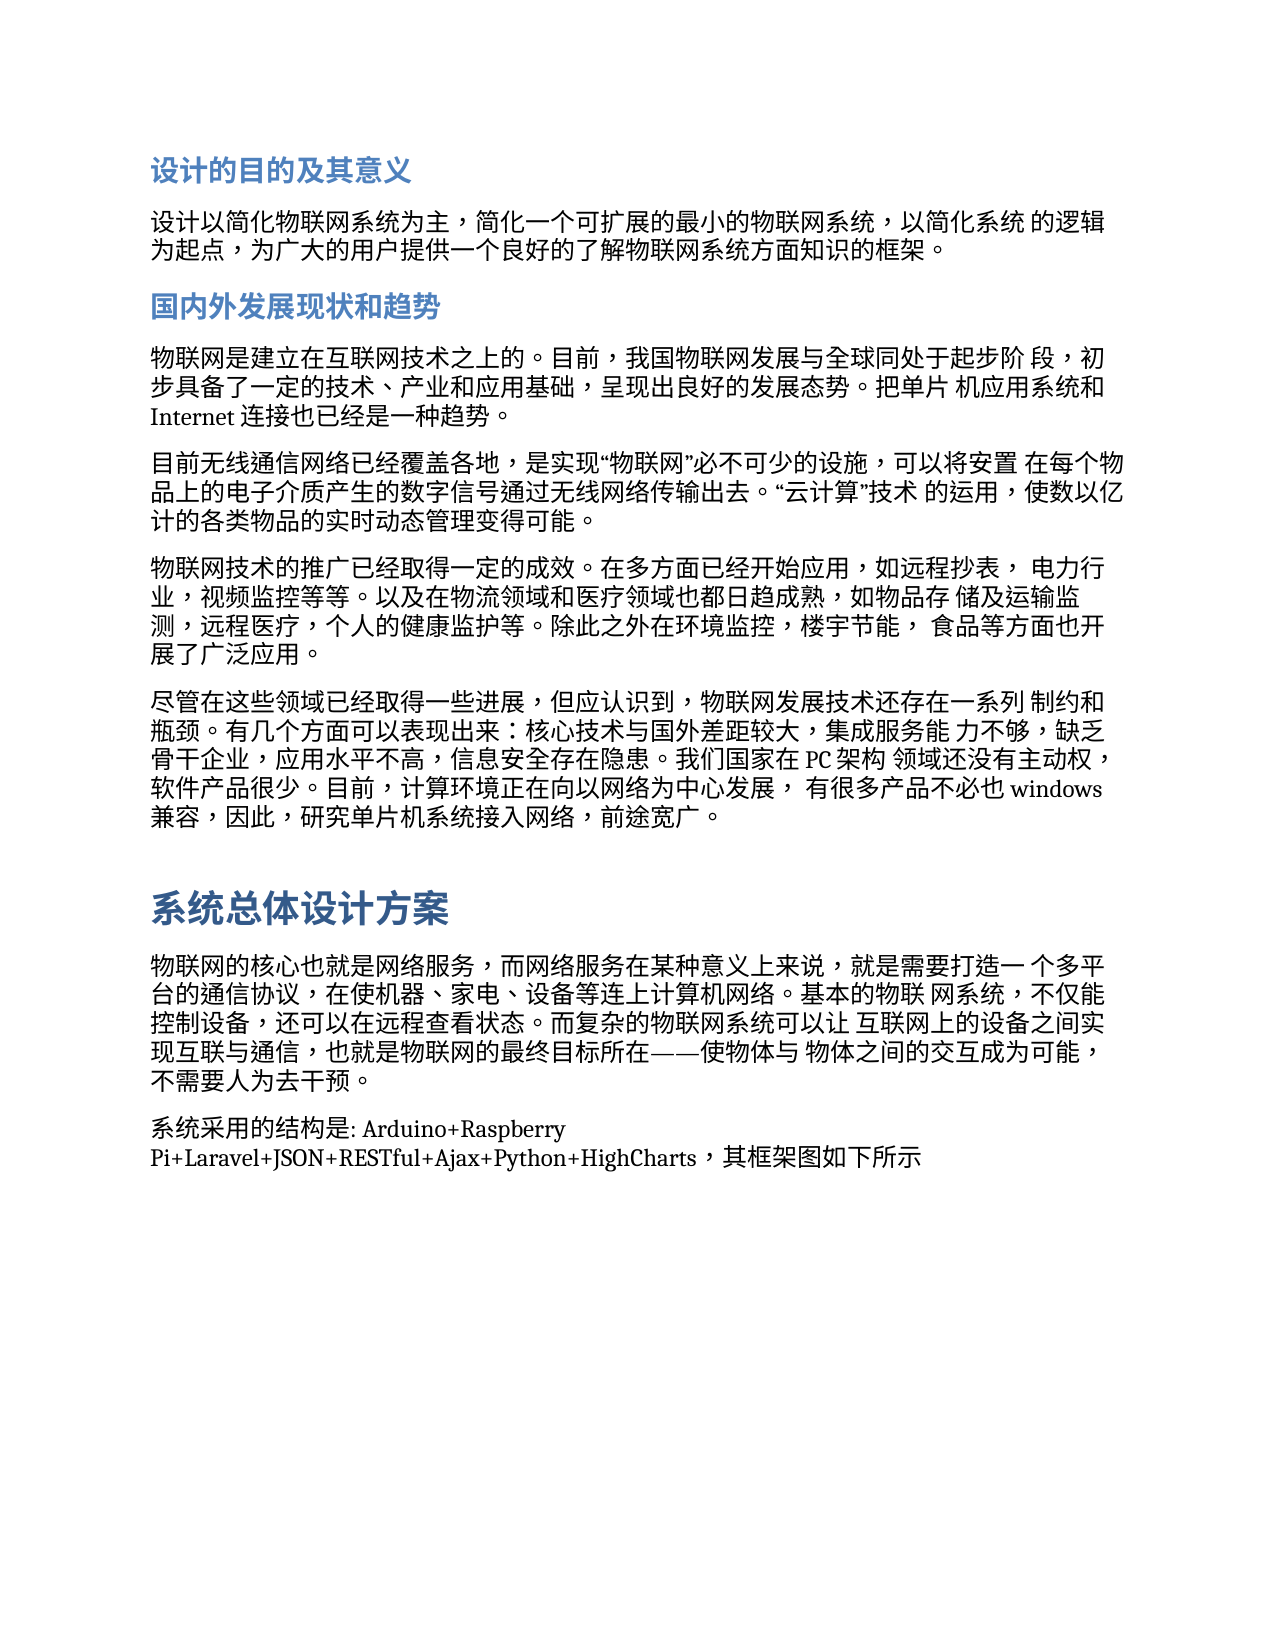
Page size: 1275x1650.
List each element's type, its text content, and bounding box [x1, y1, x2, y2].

subtitle 系统总体设计方案 [150, 883, 1125, 934]
text 系统采用的结构是: Arduino+Raspberry Pi+Laravel+JSON+RESTful+Ajax+Python+HighCharts，其框架图如下所示 [150, 1115, 1125, 1172]
text 物联网的核心也就是网络服务，而网络服务在某种意义上来说，就是需要打造一 个多平台的通信协议，在使机器、家电、设备等连上计算机网络。基本的物联 网系统，不仅能控制设备，还可以在远程查看状态。而复杂的物联网系统可以让 互联网上的设备之间实现互联与通信，也就是物联网的最终目标所在——使物体与 物体之间的交互成为可能，不需要人为去干预。 [150, 952, 1125, 1096]
text 目前无线通信网络已经覆盖各地，是实现“物联网”必不可少的设施，可以将安置 在每个物品上的电子介质产生的数字信号通过无线网络传输出去。“云计算”技术 的运用，使数以亿计的各类物品的实时动态管理变得可能。 [150, 450, 1125, 536]
subtitle 设计的目的及其意义 [150, 150, 1125, 190]
text 物联网技术的推广已经取得一定的成效。在多方面已经开始应用，如远程抄表， 电力行业，视频监控等等。以及在物流领域和医疗领域也都日趋成熟，如物品存 储及运输监测，远程医疗，个人的健康监护等。除此之外在环境监控，楼宇节能， 食品等方面也开展了广泛应用。 [150, 555, 1125, 670]
text 物联网是建立在互联网技术之上的。目前，我国物联网发展与全球同处于起步阶 段，初步具备了一定的技术、产业和应用基础，呈现出良好的发展态势。把单片 机应用系统和Internet连接也已经是一种趋势。 [150, 345, 1125, 431]
subtitle 国内外发展现状和趋势 [150, 287, 1125, 326]
text 尽管在这些领域已经取得一些进展，但应认识到，物联网发展技术还存在一系列 制约和瓶颈。有几个方面可以表现出来：核心技术与国外差距较大，集成服务能 力不够，缺乏骨干企业，应用水平不高，信息安全存在隐患。我们国家在PC架构 领域还没有主动权，软件产品很少。目前，计算环境正在向以网络为中心发展， 有很多产品不必也windows兼容，因此，研究单片机系统接入网络，前途宽广。 [150, 689, 1125, 833]
text 设计以简化物联网系统为主，简化一个可扩展的最小的物联网系统，以简化系统 的逻辑为起点，为广大的用户提供一个良好的了解物联网系统方面知识的框架。 [150, 208, 1125, 266]
